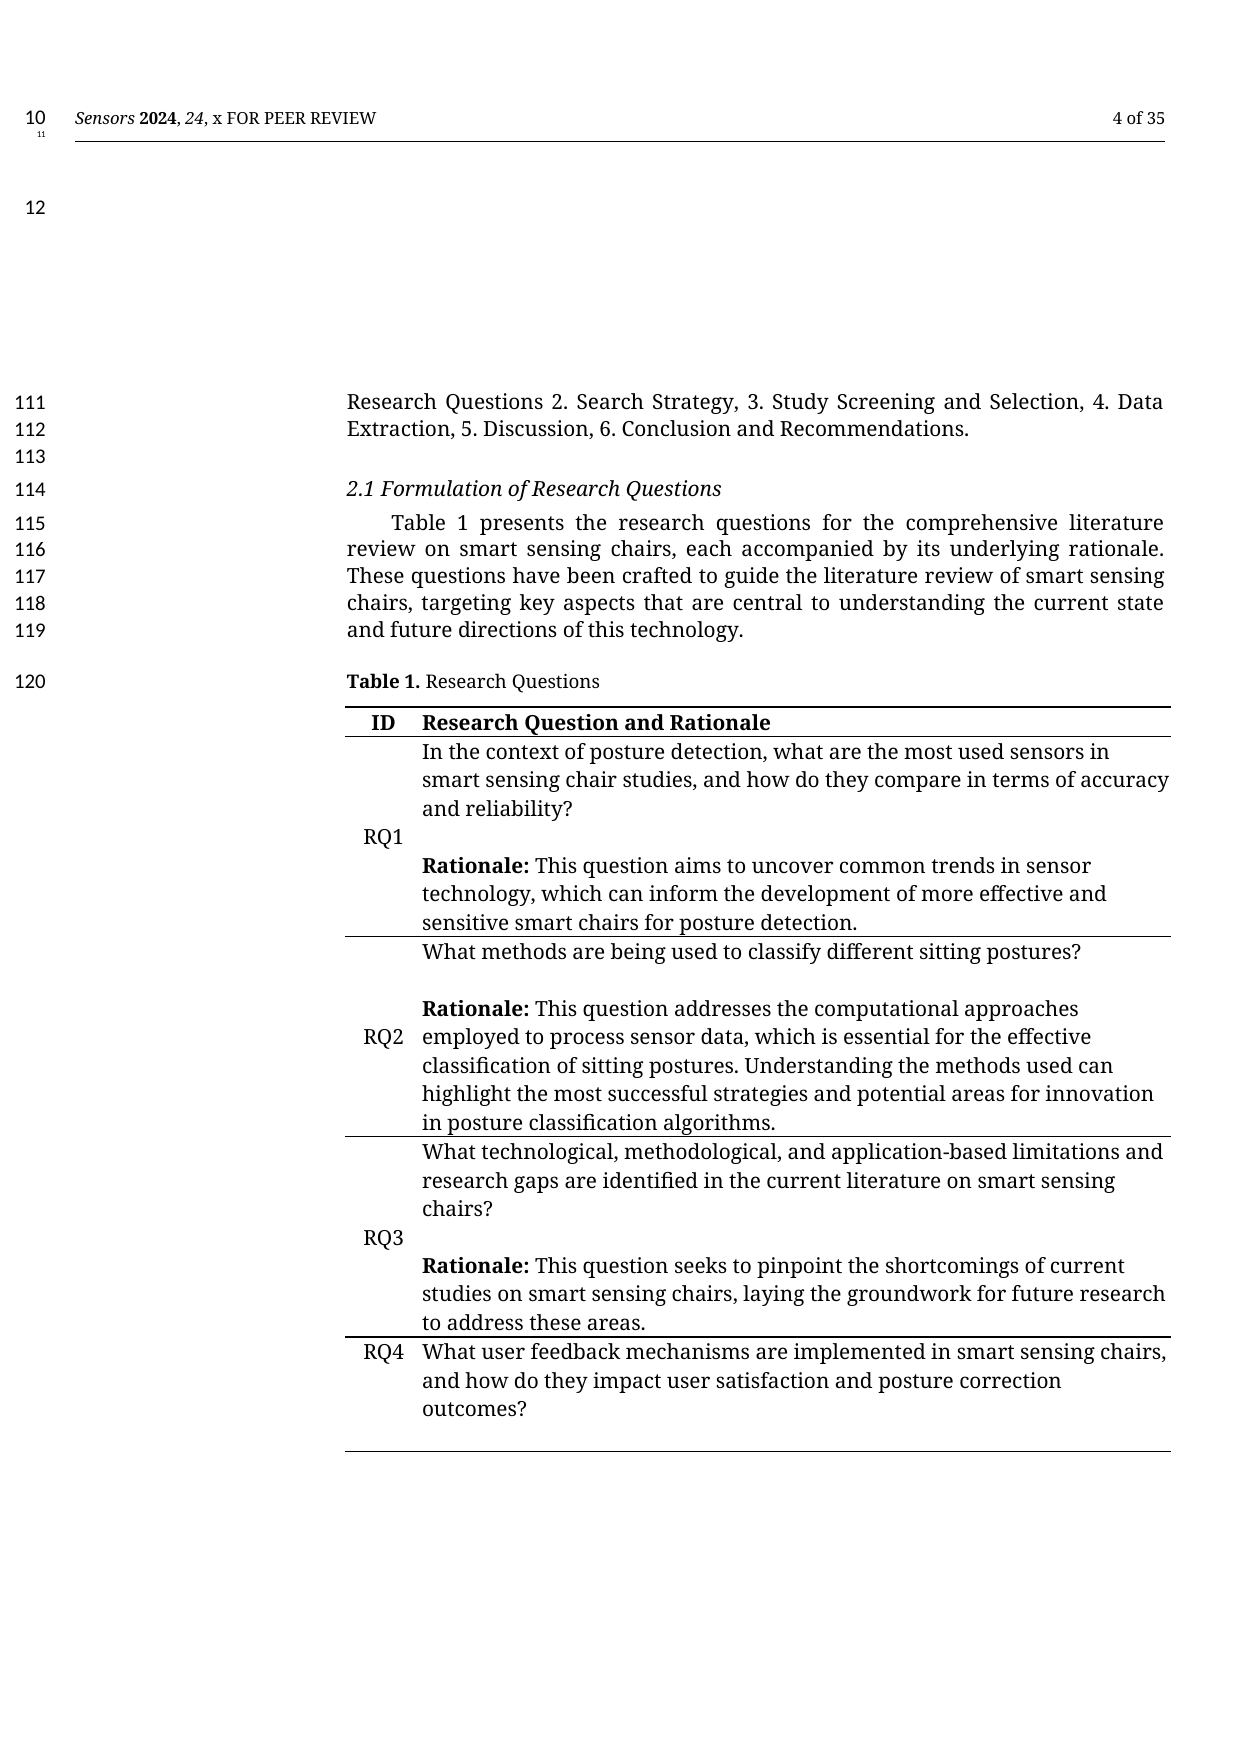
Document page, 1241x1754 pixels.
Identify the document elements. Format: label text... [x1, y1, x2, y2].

table_header ID [345, 708, 422, 736]
subtitle 2.1 Formulation of Research Questions [347, 475, 1165, 502]
table_cell In the context of posture detection, what are the most used sensors in smart sensing chair studies, and how do they compare in terms of accuracy and reliability? Rationale: This question aims to uncover common trends in sensor technology, which can inform the development of more effective and sensitive smart chairs for posture detection. [422, 737, 1171, 936]
table_cell RQ2 [345, 937, 422, 1136]
table_header Research Question and Rationale [422, 708, 1171, 736]
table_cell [422, 1338, 1171, 1451]
table_cell What methods are being used to classify different sitting postures? Rationale: This question addresses the computational approaches employed to process sensor data, which is essential for the effective classification of sitting postures. Understanding the methods used can highlight the most successful strategies and potential areas for innovation in posture classification algorithms. [422, 937, 1171, 1136]
text Table 1 presents the research questions for the comprehensive literature review on smart sensing chairs, each accompanied by its underlying rationale. These questions have been crafted to guide the literature review of smart sensing chairs, targeting key aspects that are central to understanding the current state and future directions of this technology. [347, 508, 1165, 644]
table_cell RQ3 [345, 1137, 422, 1336]
text Table 1. Research Questions [347, 669, 1165, 693]
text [347, 388, 1165, 442]
table_cell RQ1 [345, 737, 422, 936]
table_cell What technological, methodological, and application-based limitations and research gaps are identified in the current literature on smart sensing chairs? Rationale: This question seeks to pinpoint the shortcomings of current studies on smart sensing chairs, laying the groundwork for future research to address these areas. [422, 1137, 1171, 1336]
table_cell RQ4 [345, 1338, 422, 1451]
